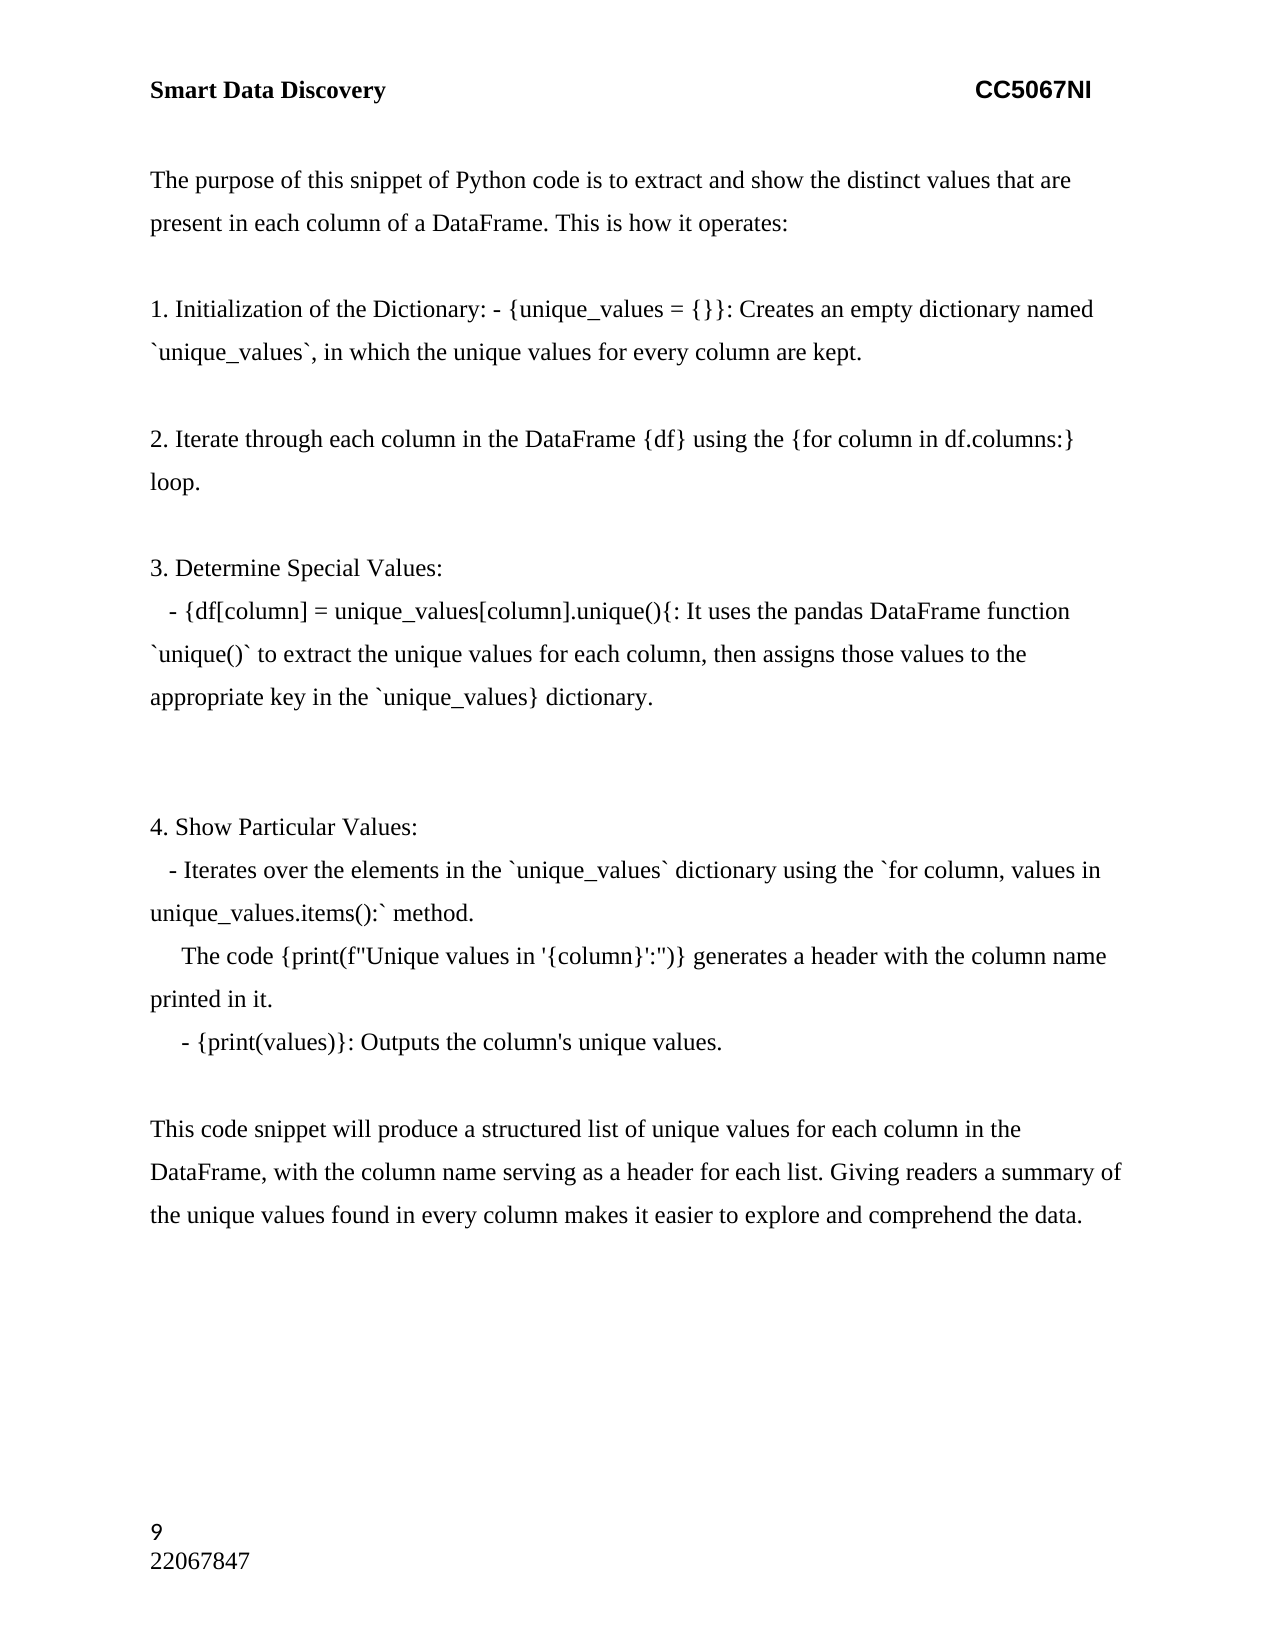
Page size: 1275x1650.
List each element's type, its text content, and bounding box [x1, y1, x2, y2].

text This code snippet will produce a structured list of unique values for each column in the DataFrame, with the column name serving as a header for each list. Giving readers a summary of the unique values found in every column makes it easier to explore and comprehend the data. [150, 1114, 1125, 1229]
text 4. Show Particular Values: [150, 812, 1125, 841]
text 1. Initialization of the Dictionary: - {unique_values = {}}: Creates an empty dictionary named `unique_values`, in which the unique values for every column are kept. [150, 294, 1125, 366]
text - Iterates over the elements in the `unique_values` dictionary using the `for column, values in unique_values.items():` method. [150, 855, 1125, 927]
text - {df[column] = unique_values[column].unique(){: It uses the pandas DataFrame function `unique()` to extract the unique values for each column, then assigns those values to the appropriate key in the `unique_values} dictionary. [150, 596, 1125, 711]
text The code {print(f"Unique values in '{column}':")} generates a header with the column name printed in it. [150, 941, 1125, 1013]
text The purpose of this snippet of Python code is to extract and show the distinct values that are present in each column of a DataFrame. This is how it operates: [150, 165, 1125, 237]
text 2. Iterate through each column in the DataFrame {df} using the {for column in df.columns:} loop. [150, 424, 1125, 496]
text 3. Determine Special Values: [150, 553, 1125, 582]
text - {print(values)}: Outputs the column's unique values. [150, 1027, 1125, 1056]
